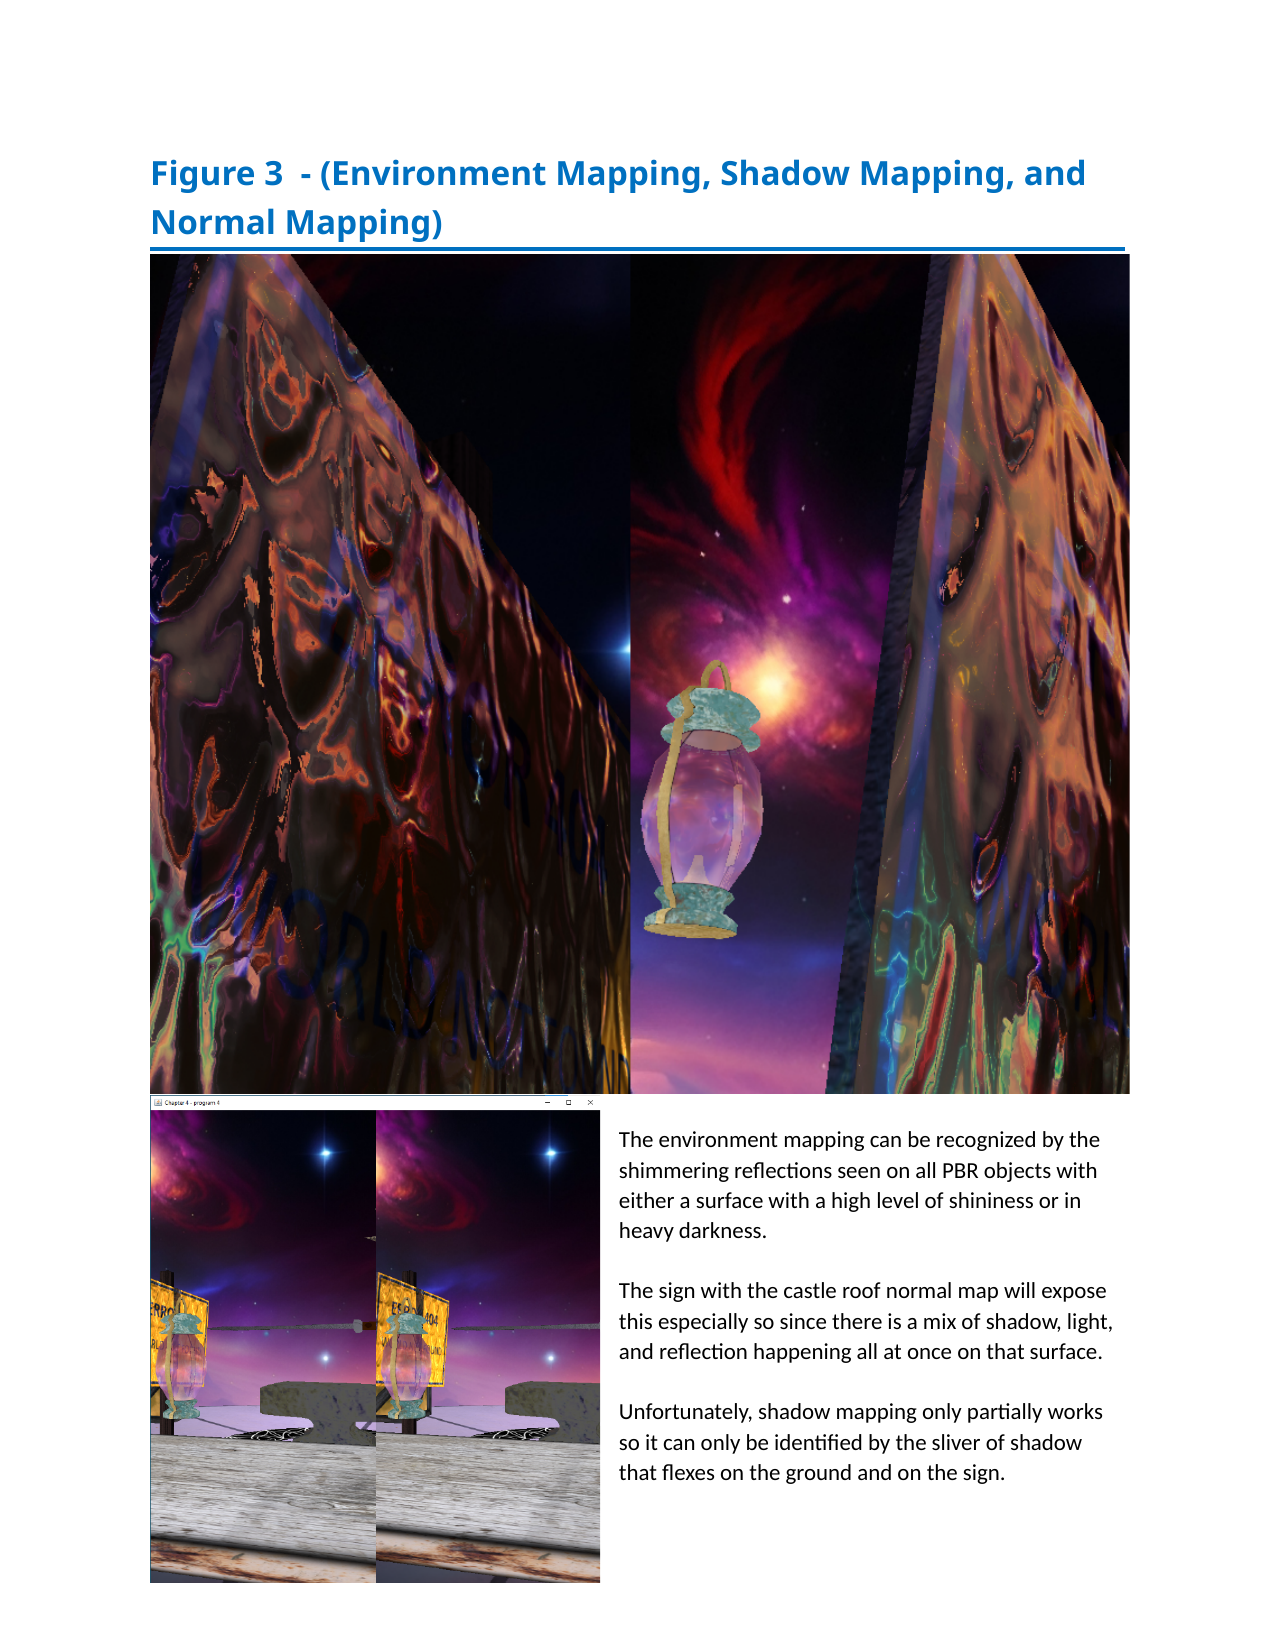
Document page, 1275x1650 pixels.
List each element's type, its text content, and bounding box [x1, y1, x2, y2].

picture [150, 254, 1130, 1094]
text Unfortunately, shadow mapping only partially works so it can only be identified by the sliver of shadow that flexes on the ground and on the sign. [600, 1397, 1125, 1486]
text The sign with the castle roof normal map will expose this especially so since there is a mix of shadow, light, and reflection happening all at once on that surface. [600, 1277, 1125, 1365]
picture [150, 1095, 600, 1583]
subtitle Figure 3 - (Environment Mapping, Shadow Mapping, and Normal Mapping) [150, 150, 1125, 247]
text The environment mapping can be recognized by the shimmering reflections seen on all PBR objects with either a surface with a high level of shininess or in heavy darkness. [600, 1126, 1125, 1244]
